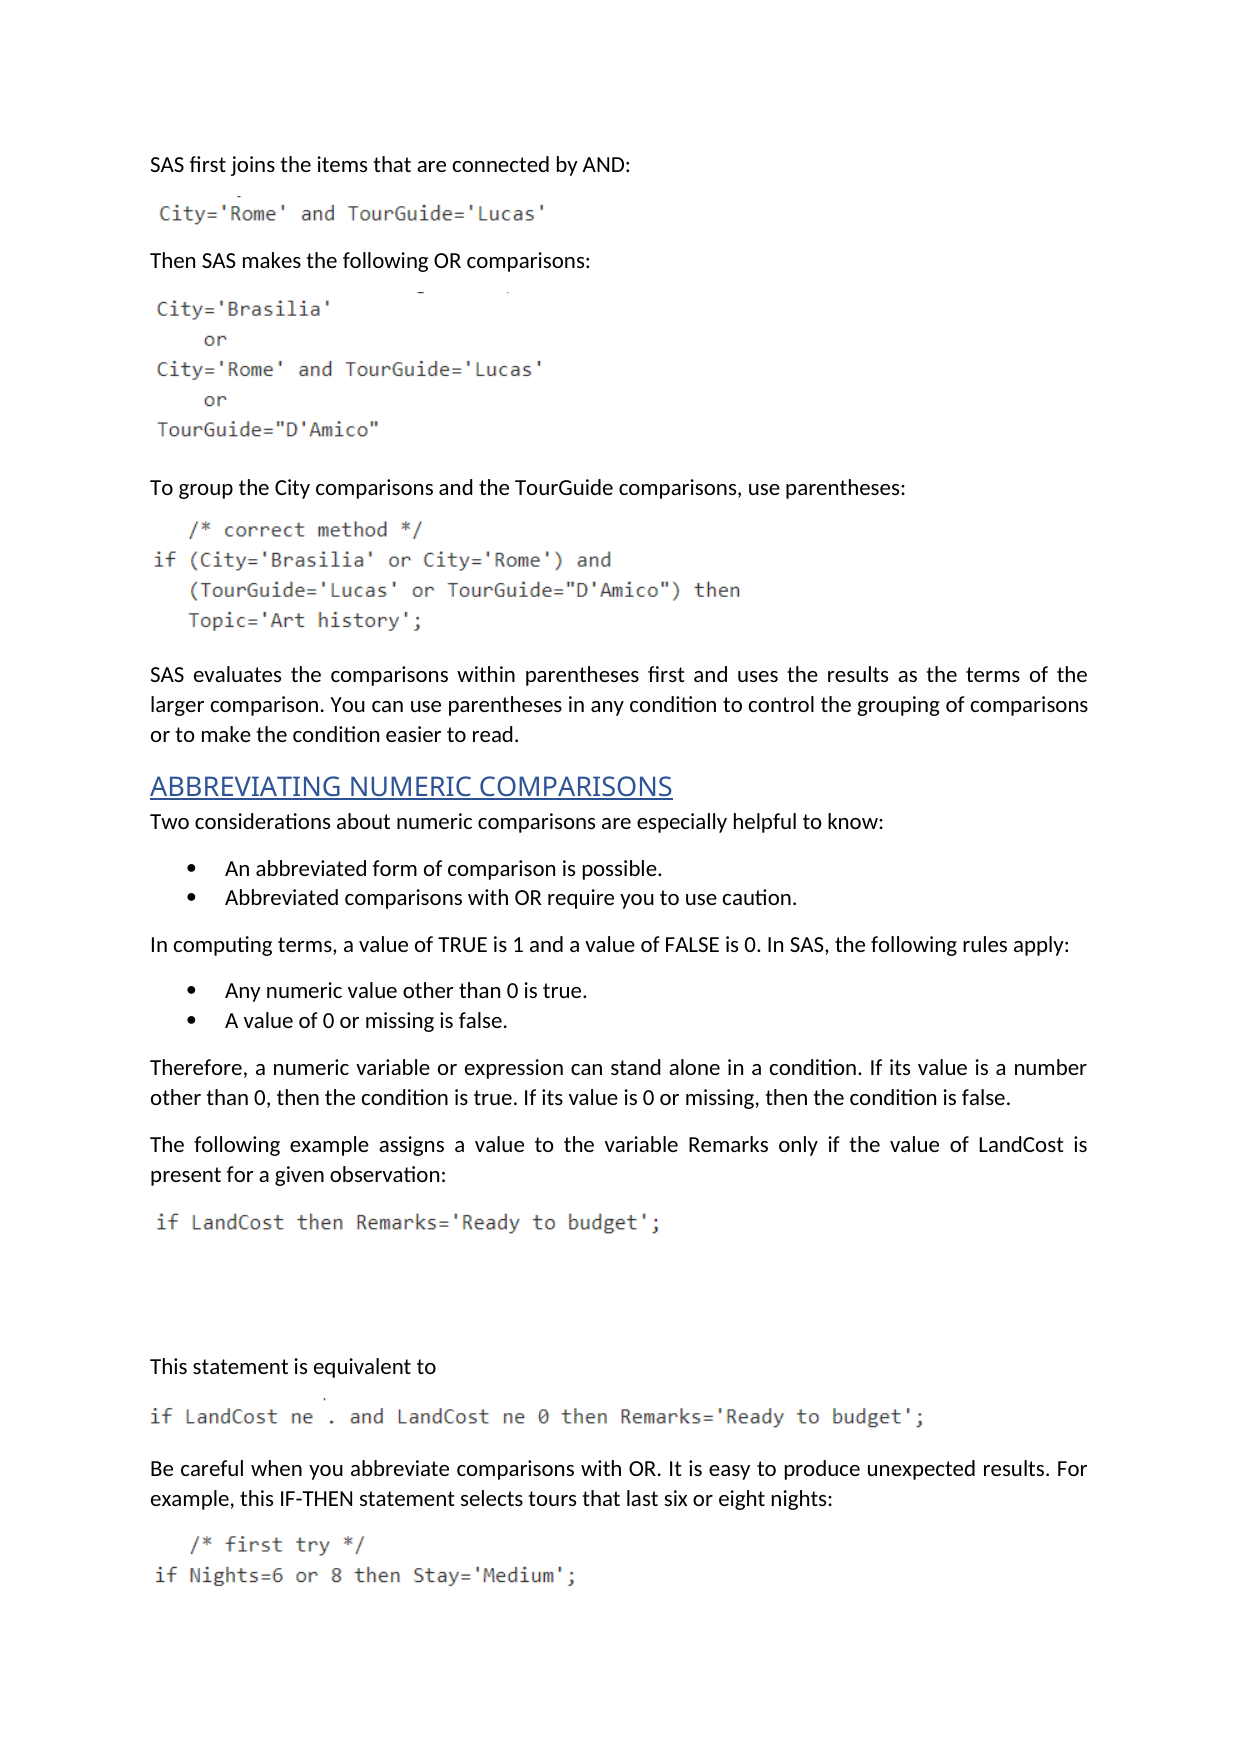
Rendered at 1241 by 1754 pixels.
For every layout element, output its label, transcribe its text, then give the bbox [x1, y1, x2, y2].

text SAS evaluates the comparisons within parentheses first and uses the results as the terms of the larger comparison. You can use parentheses in any condition to control the grouping of comparisons or to make the condition easier to read. [150, 660, 1090, 748]
text Then SAS makes the following OR comparisons: [150, 246, 1090, 274]
picture [150, 292, 554, 454]
subtitle ABBREVIATING NUMERIC COMPARISONS [150, 767, 1090, 804]
text SAS first joins the items that are connected by AND: [150, 150, 1090, 178]
text To group the City comparisons and the TourGuide comparisons, use parentheses: [150, 473, 1090, 501]
picture [150, 1531, 579, 1595]
list A value of 0 or missing is false. [187, 1006, 1090, 1034]
text Two considerations about numeric comparisons are especially helpful to know: [150, 807, 1090, 835]
picture [150, 1398, 930, 1435]
text This statement is equivalent to [150, 1352, 1090, 1380]
list Abbreviated comparisons with OR require you to use caution. [187, 883, 1090, 911]
picture [150, 1206, 670, 1240]
text Be careful when you abbreviate comparisons with OR. It is easy to produce unexpected results. For example, this IF-THEN statement selects tours that last six or eight nights: [150, 1454, 1090, 1512]
list Any numeric value other than 0 is true. [187, 977, 1090, 1004]
list An abbreviated form of comparison is possible. [187, 854, 1090, 882]
text In computing terms, a value of TRUE is 1 and a value of FALSE is 0. In SAS, the following rules apply: [150, 930, 1090, 958]
picture [150, 196, 553, 227]
picture [150, 519, 758, 641]
text The following example assigns a value to the variable Remarks only if the value of LandCost is present for a given observation: [150, 1130, 1090, 1188]
text Therefore, a numeric variable or expression can stand alone in a condition. If its value is a number other than 0, then the condition is true. If its value is 0 or missing, then the condition is false. [150, 1053, 1090, 1111]
